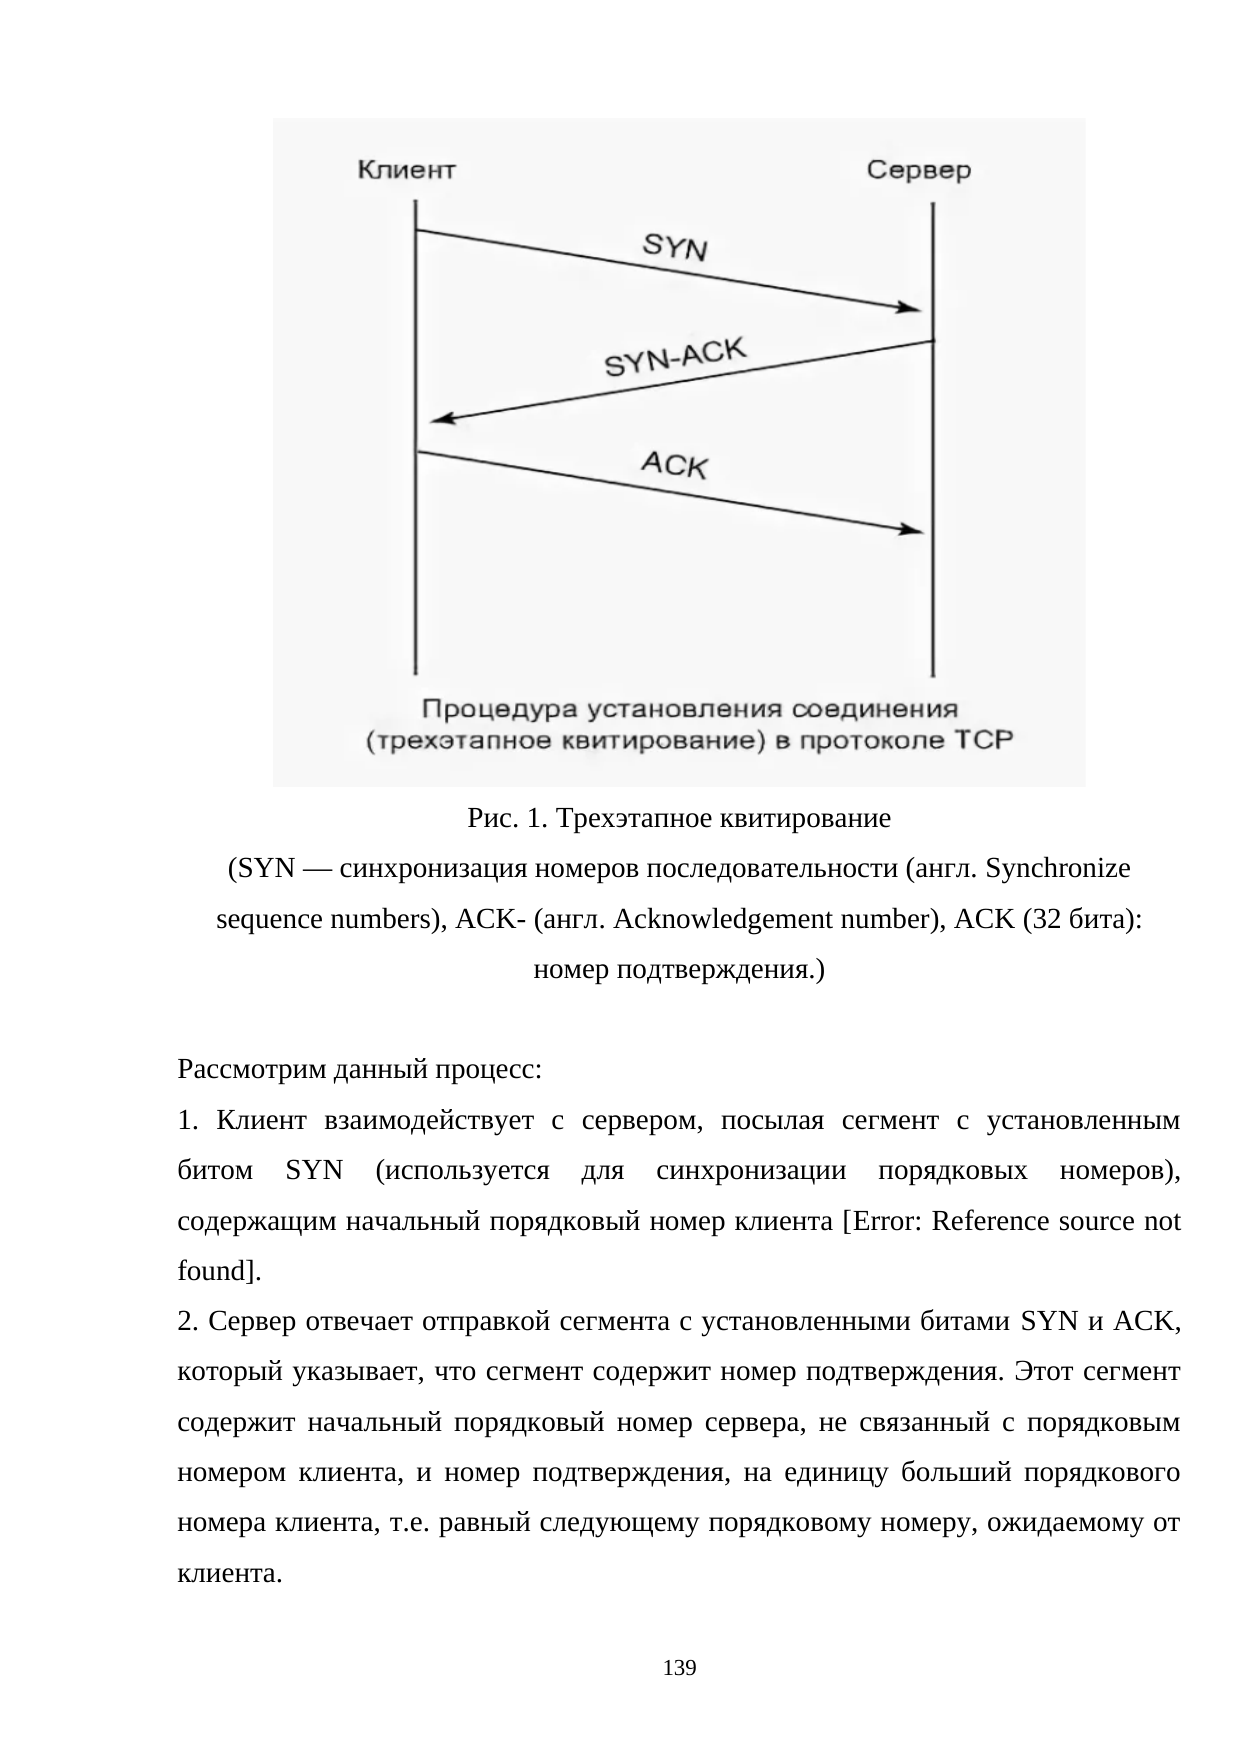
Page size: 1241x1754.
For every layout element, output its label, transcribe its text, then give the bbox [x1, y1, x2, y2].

text (SYN — синхронизация номеров последовательности (англ. Synchronize sequence numbers), ACK- (англ. Acknowledgement number), ACK (32 бита): номер подтверждения.) [177, 850, 1182, 984]
text Рассмотрим данный процесс: [177, 1052, 1182, 1085]
text 2. Сервер отвечает отправкой сегмента с установленными битами SYN и ACK, который указывает, что сегмент содержит номер подтверждения. Этот сегмент содержит начальный порядковый номер сервера, не связанный с порядковым номером клиента, и номер подтверждения, на единицу больший порядкового номера клиента, т.е. равный следующему порядковому номеру, ожидаемому от клиента. [177, 1303, 1182, 1588]
picture [273, 118, 1086, 787]
text 1. Клиент взаимодействует с сервером, посылая сегмент с установленным битом SYN (используется для синхронизации порядковых номеров), содержащим начальный порядковый номер клиента [10]. [177, 1102, 1182, 1286]
text Рис. 1. Трехэтапное квитирование [177, 800, 1182, 834]
